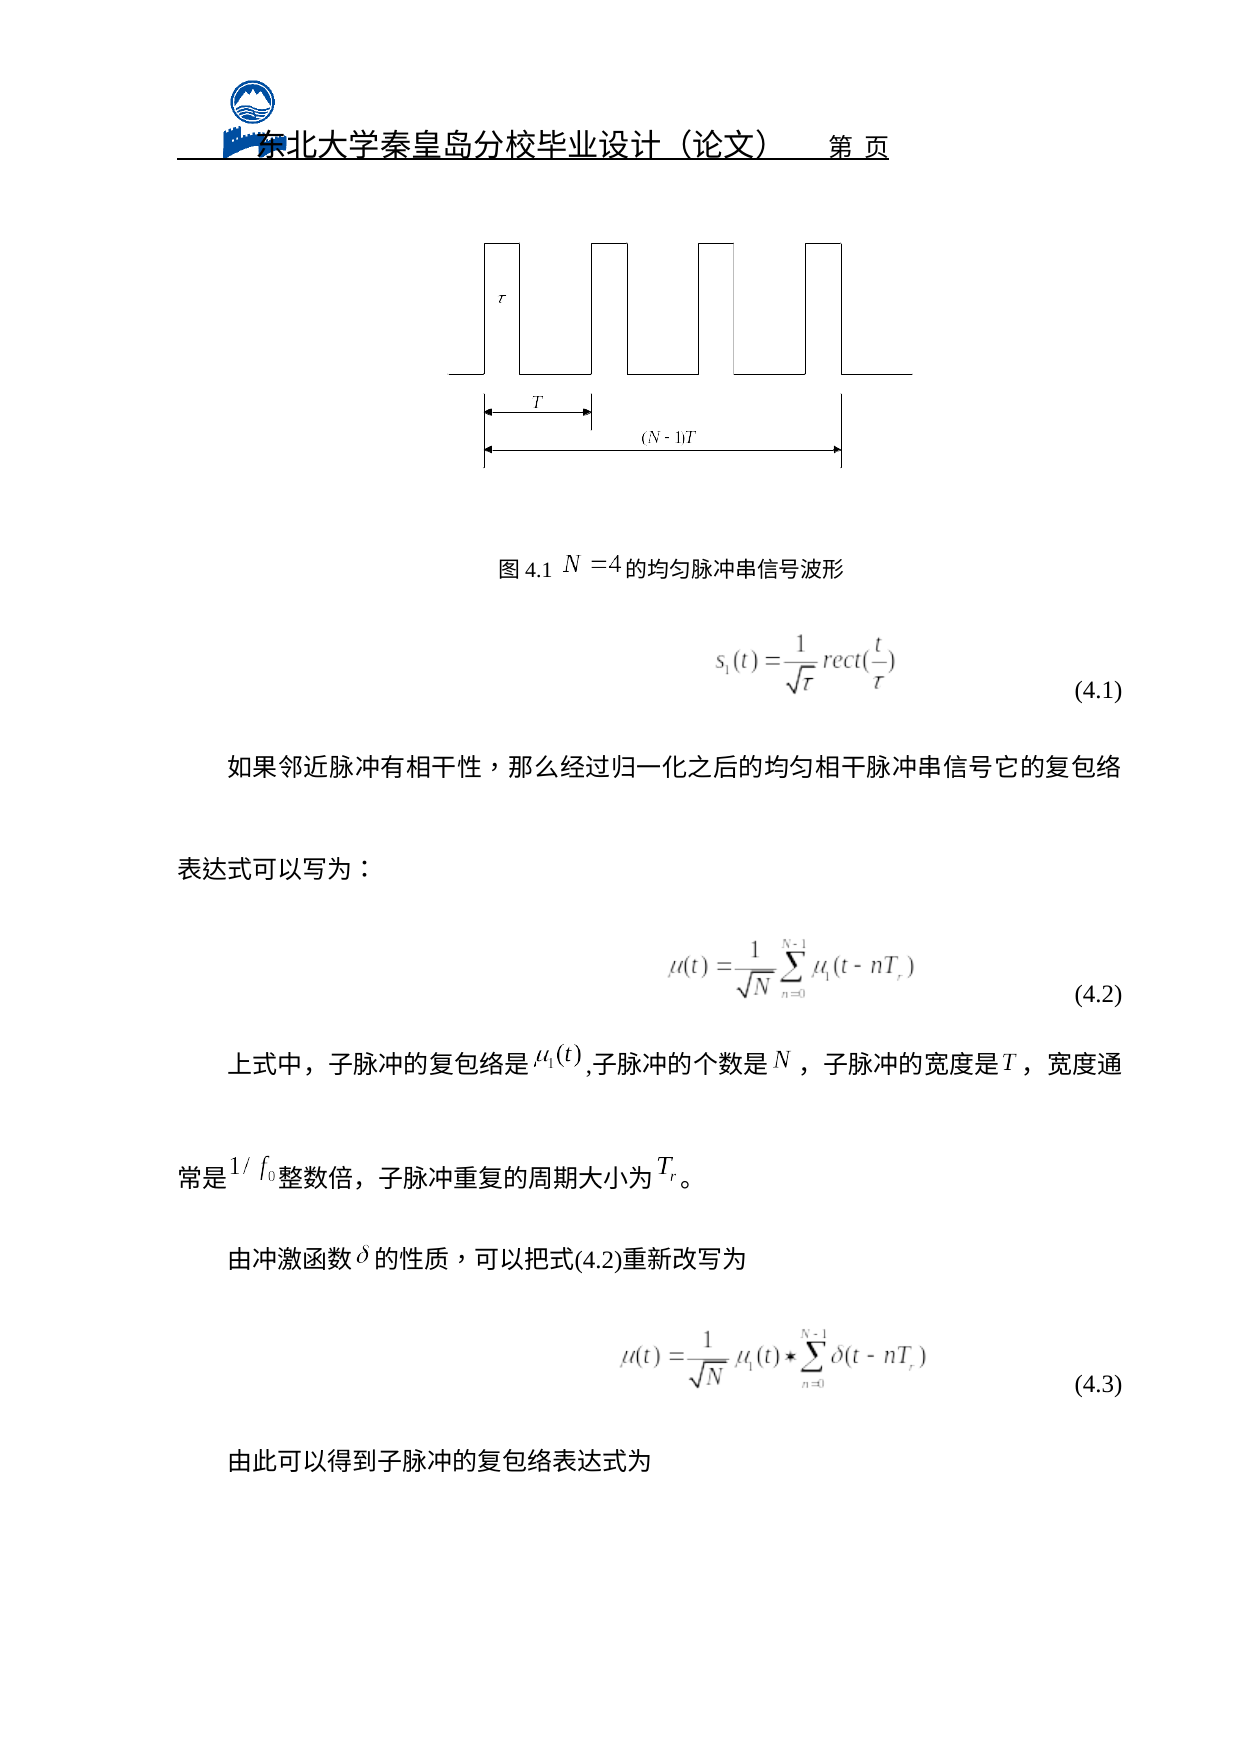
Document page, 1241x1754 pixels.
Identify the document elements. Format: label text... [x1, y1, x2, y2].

text 图4.1 的均匀脉冲串信号波形 [177, 532, 1122, 600]
text 如果邻近脉冲有相干性，那么经过归一化之后的均匀相干脉冲串信号它的复包络表达式可以写为： [177, 732, 1122, 901]
picture [214, 79, 292, 158]
text (4.2) [177, 919, 1122, 1021]
text (4.3) [177, 1310, 1122, 1412]
text 由冲激函数的性质，可以把式(4.2)重新改写为 [177, 1224, 1122, 1292]
text 由此可以得到子脉冲的复包络表达式为 [177, 1426, 1122, 1494]
text (4.1) [177, 615, 1122, 717]
text 上式中，子脉冲的复包络是,子脉冲的个数是，子脉冲的宽度是，宽度通常是整数倍，子脉冲重复的周期大小为。 [177, 1036, 1122, 1206]
